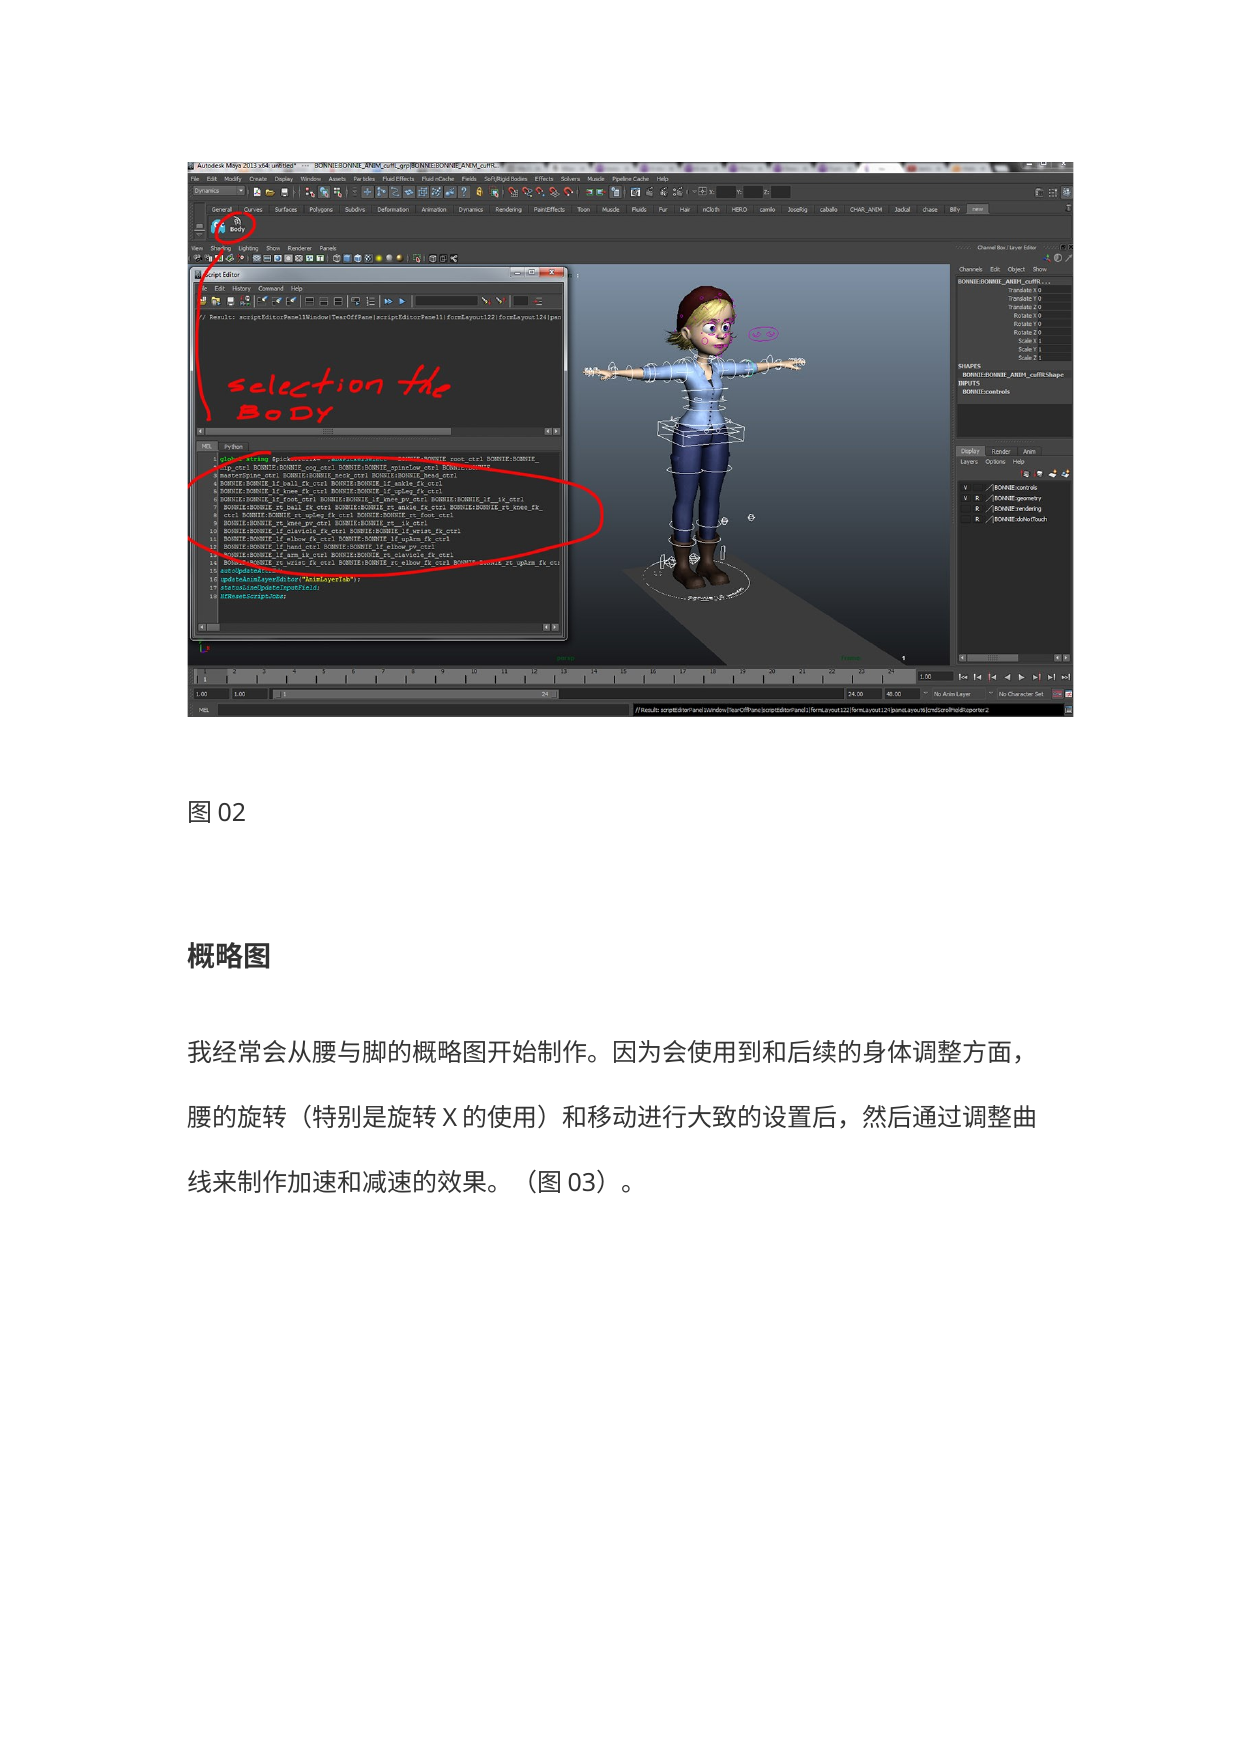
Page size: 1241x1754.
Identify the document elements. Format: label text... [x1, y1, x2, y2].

text 我经常会从腰与脚的概略图开始制作。因为会使用到和后续的身体调整方面，腰的旋转（特别是旋转X的使用）和移动进行大致的设置后，然后通过调整曲线来制作加速和减速的效果。（图03）。 [187, 1018, 1053, 1213]
subtitle 概略图 [187, 921, 1053, 986]
text 图02 [187, 778, 1053, 843]
picture [187, 162, 1074, 717]
